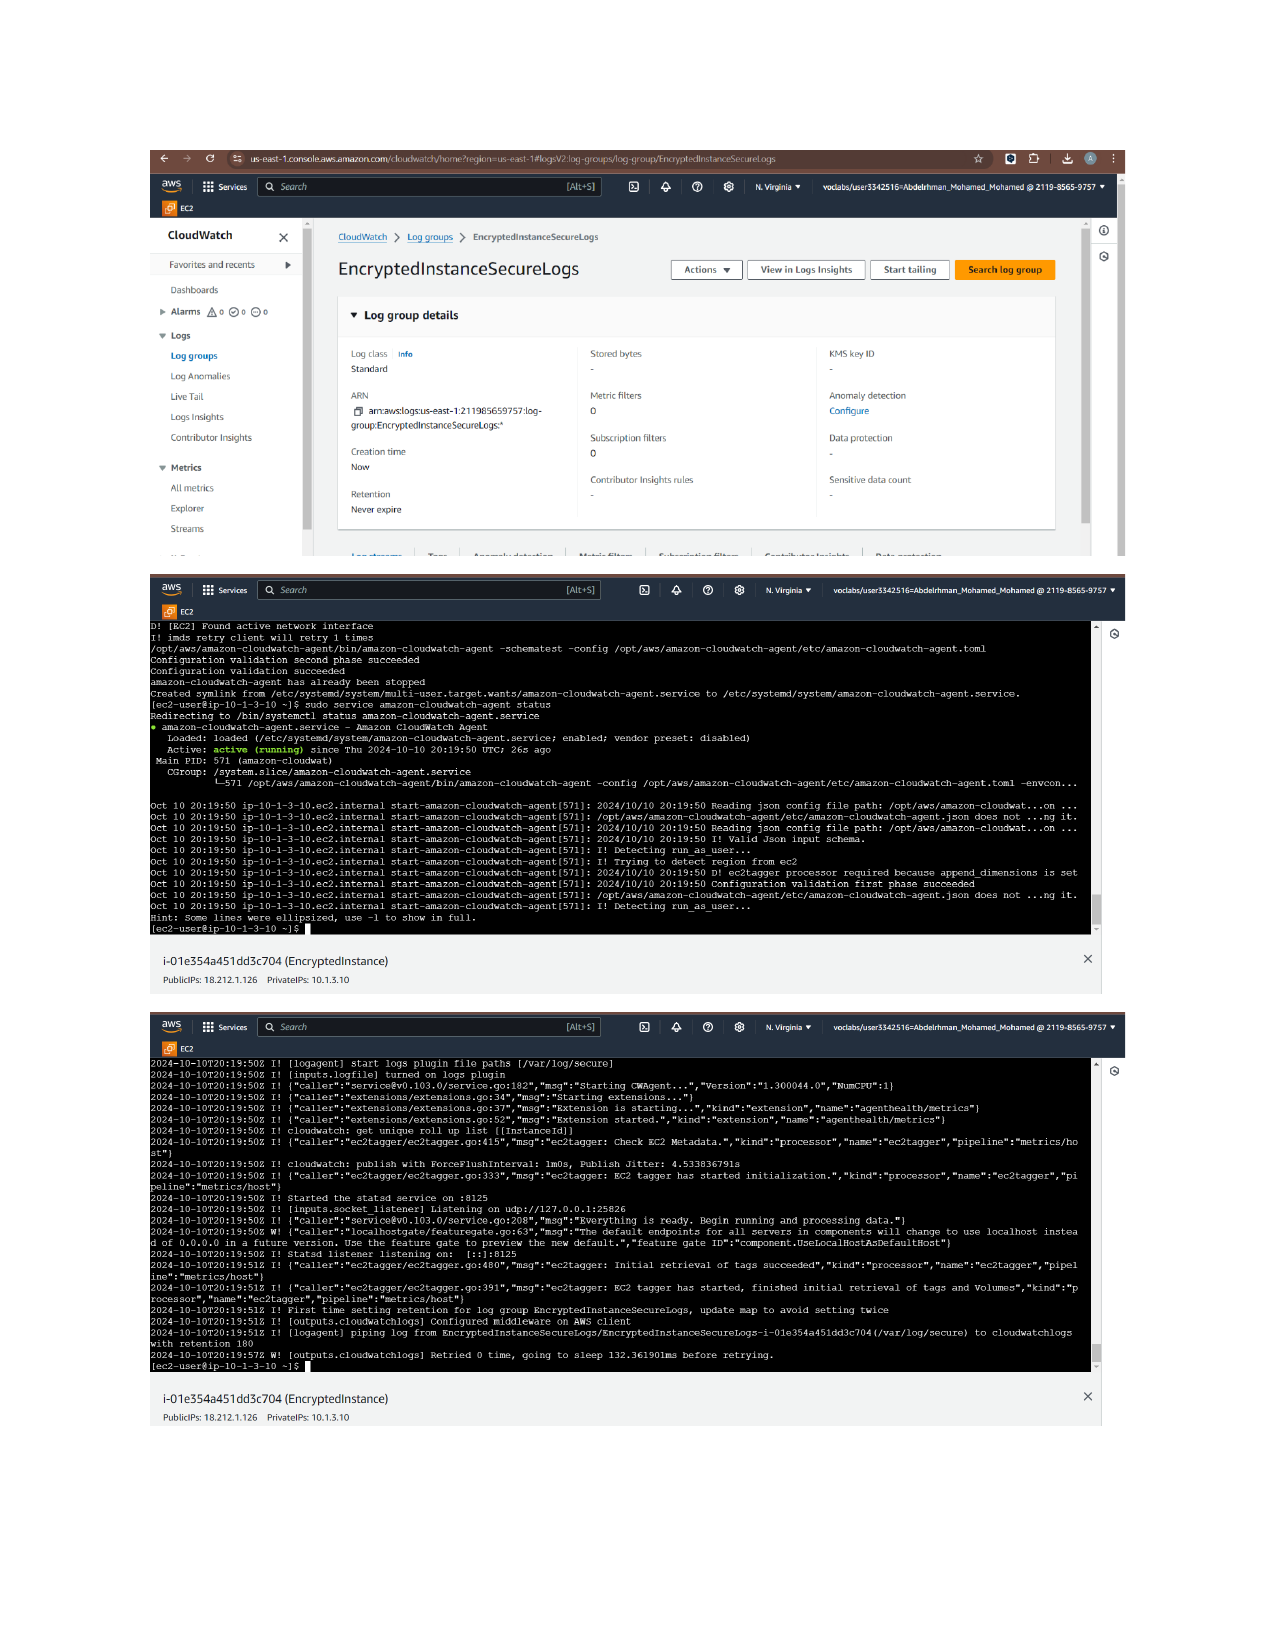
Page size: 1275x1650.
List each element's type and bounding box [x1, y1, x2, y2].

picture [150, 574, 1125, 994]
picture [150, 1012, 1125, 1426]
picture [150, 150, 1125, 556]
